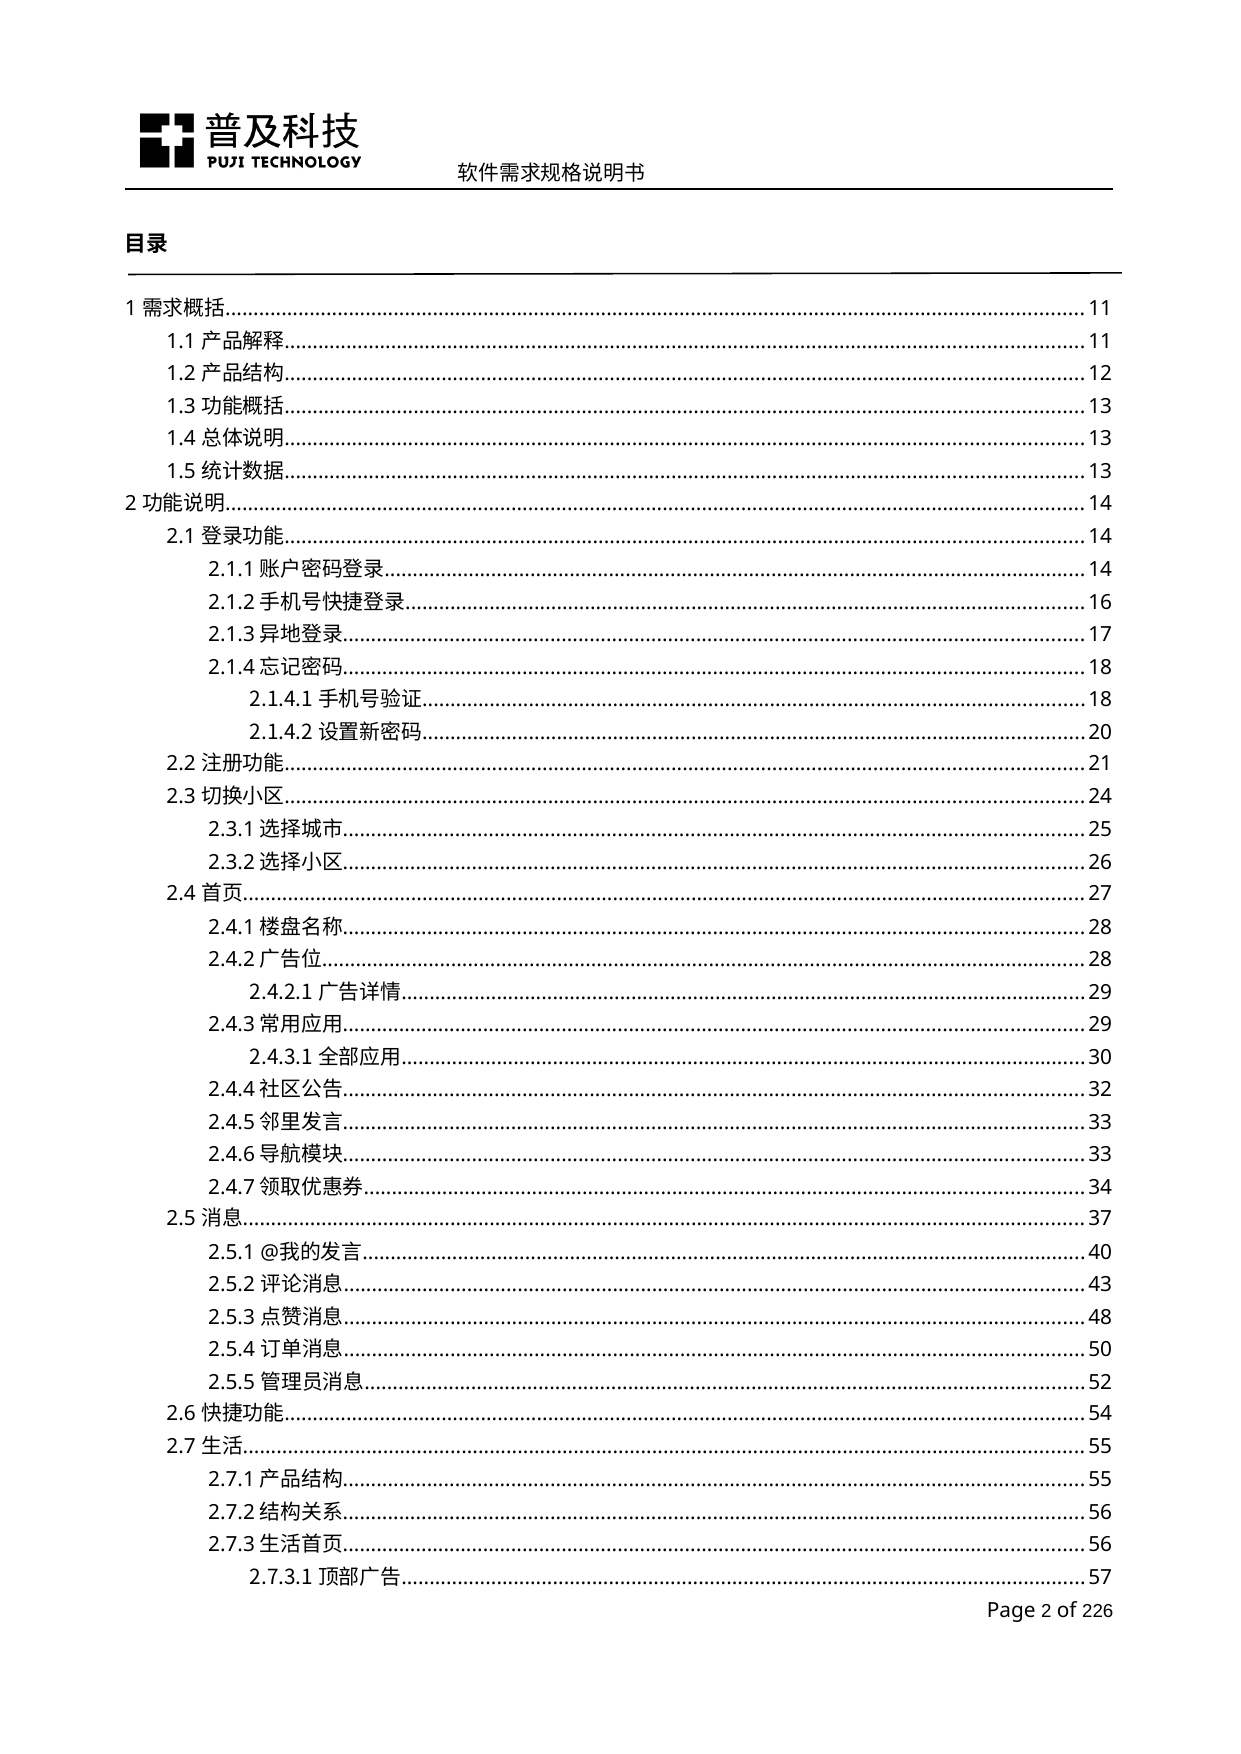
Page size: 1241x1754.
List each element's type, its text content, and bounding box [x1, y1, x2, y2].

text 2.4.3.1 全部应用 30 [249, 1039, 1113, 1071]
text 2.5.3 点赞消息 48 [208, 1299, 1113, 1331]
text 2.1.3 异地登录 17 [208, 616, 1113, 649]
text 2.7.2 结构关系 56 [208, 1494, 1113, 1526]
text 2.4.2 广告位 28 [208, 941, 1113, 974]
text 2.4.7 领取优惠券 34 [208, 1169, 1113, 1201]
text 2.4.5 邻里发言 33 [208, 1104, 1113, 1136]
text 2.5 消息 37 [166, 1201, 1113, 1234]
text 2.5.5 管理员消息 52 [208, 1364, 1113, 1396]
text 2.3.2 选择小区 26 [208, 844, 1113, 876]
text 1.1 产品解释 11 [166, 324, 1113, 356]
text 2.4.6 导航模块 33 [208, 1136, 1113, 1169]
text 2.4.4 社区公告 32 [208, 1071, 1113, 1104]
text 2.7.3 生活首页 56 [208, 1526, 1113, 1559]
text 2 功能说明 14 [124, 486, 1113, 519]
text 2.1.4.1 手机号验证 18 [249, 681, 1113, 714]
text 2.7.3.1 顶部广告 57 [249, 1559, 1113, 1591]
text 1.5 统计数据 13 [166, 454, 1113, 486]
text 2.4.3 常用应用 29 [208, 1006, 1113, 1039]
text 2.1.1 账户密码登录 14 [208, 551, 1113, 584]
text 2.4.1 楼盘名称 28 [208, 909, 1113, 941]
text 1.3 功能概括 13 [166, 389, 1113, 421]
text 1.2 产品结构 12 [166, 356, 1113, 389]
text 2.4 首页 27 [166, 876, 1113, 909]
text 2.1.2 手机号快捷登录 16 [208, 584, 1113, 616]
text 2.5.1 @我的发言 40 [208, 1234, 1113, 1266]
text 2.7.1 产品结构 55 [208, 1461, 1113, 1494]
text 2.2 注册功能 21 [166, 746, 1113, 779]
text 目录 [124, 226, 1113, 259]
text 2.3.1 选择城市 25 [208, 811, 1113, 844]
text 2.1.4.2 设置新密码 20 [249, 714, 1113, 746]
text 2.3 切换小区 24 [166, 779, 1113, 811]
text 1.4 总体说明 13 [166, 421, 1113, 454]
text 2.4.2.1 广告详情 29 [249, 974, 1113, 1006]
picture [124, 103, 365, 180]
text 2.5.4 订单消息 50 [208, 1331, 1113, 1364]
text 2.6 快捷功能 54 [166, 1396, 1113, 1429]
text 1 需求概括 11 [124, 291, 1113, 324]
text 2.1.4 忘记密码 18 [208, 649, 1113, 681]
text 2.1 登录功能 14 [166, 519, 1113, 551]
text 2.7 生活 55 [166, 1429, 1113, 1461]
text 2.5.2 评论消息 43 [208, 1266, 1113, 1299]
